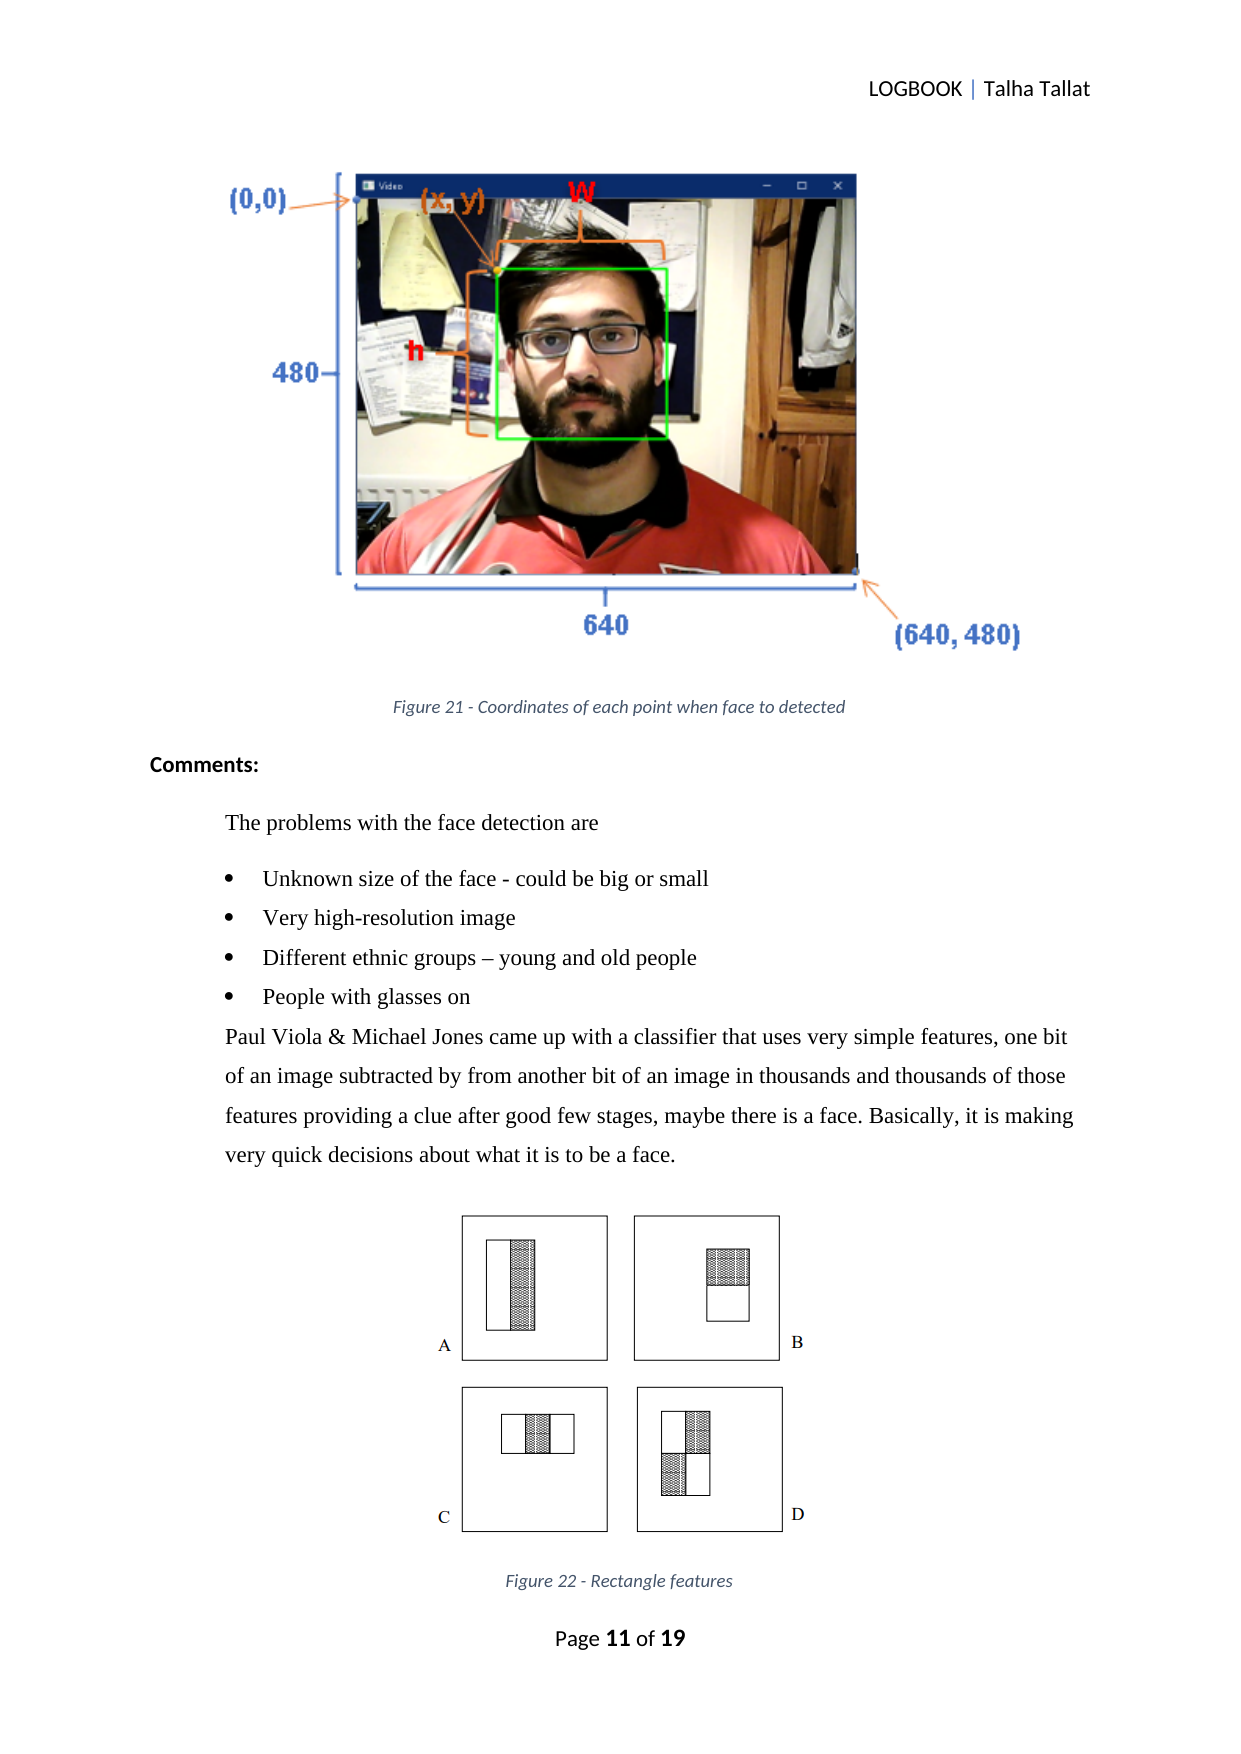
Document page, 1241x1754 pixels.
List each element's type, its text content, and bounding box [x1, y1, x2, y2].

text The problems with the face detection are [225, 809, 1090, 835]
text Comments: [150, 750, 1090, 778]
list People with glasses on [225, 983, 1090, 1009]
text Figure 22 - Rectangle features [150, 1569, 1090, 1592]
picture [434, 1197, 806, 1539]
text Figure 21 - Coordinates of each point when face to detected [150, 695, 1090, 718]
picture [212, 150, 1028, 665]
text Paul Viola & Michael Jones came up with a classifier that uses very simple features, one bit of an image subtracted by from another bit of an image in thousands and thousands of those features providing a clue after good few stages, maybe there is a face. Basically, it is making very quick decisions about what it is to be a face. [225, 1023, 1090, 1167]
list Unknown size of the face - could be big or small [225, 865, 1090, 891]
list Different ethnic groups – young and old people [225, 944, 1090, 970]
list Very high-resolution image [225, 904, 1090, 931]
